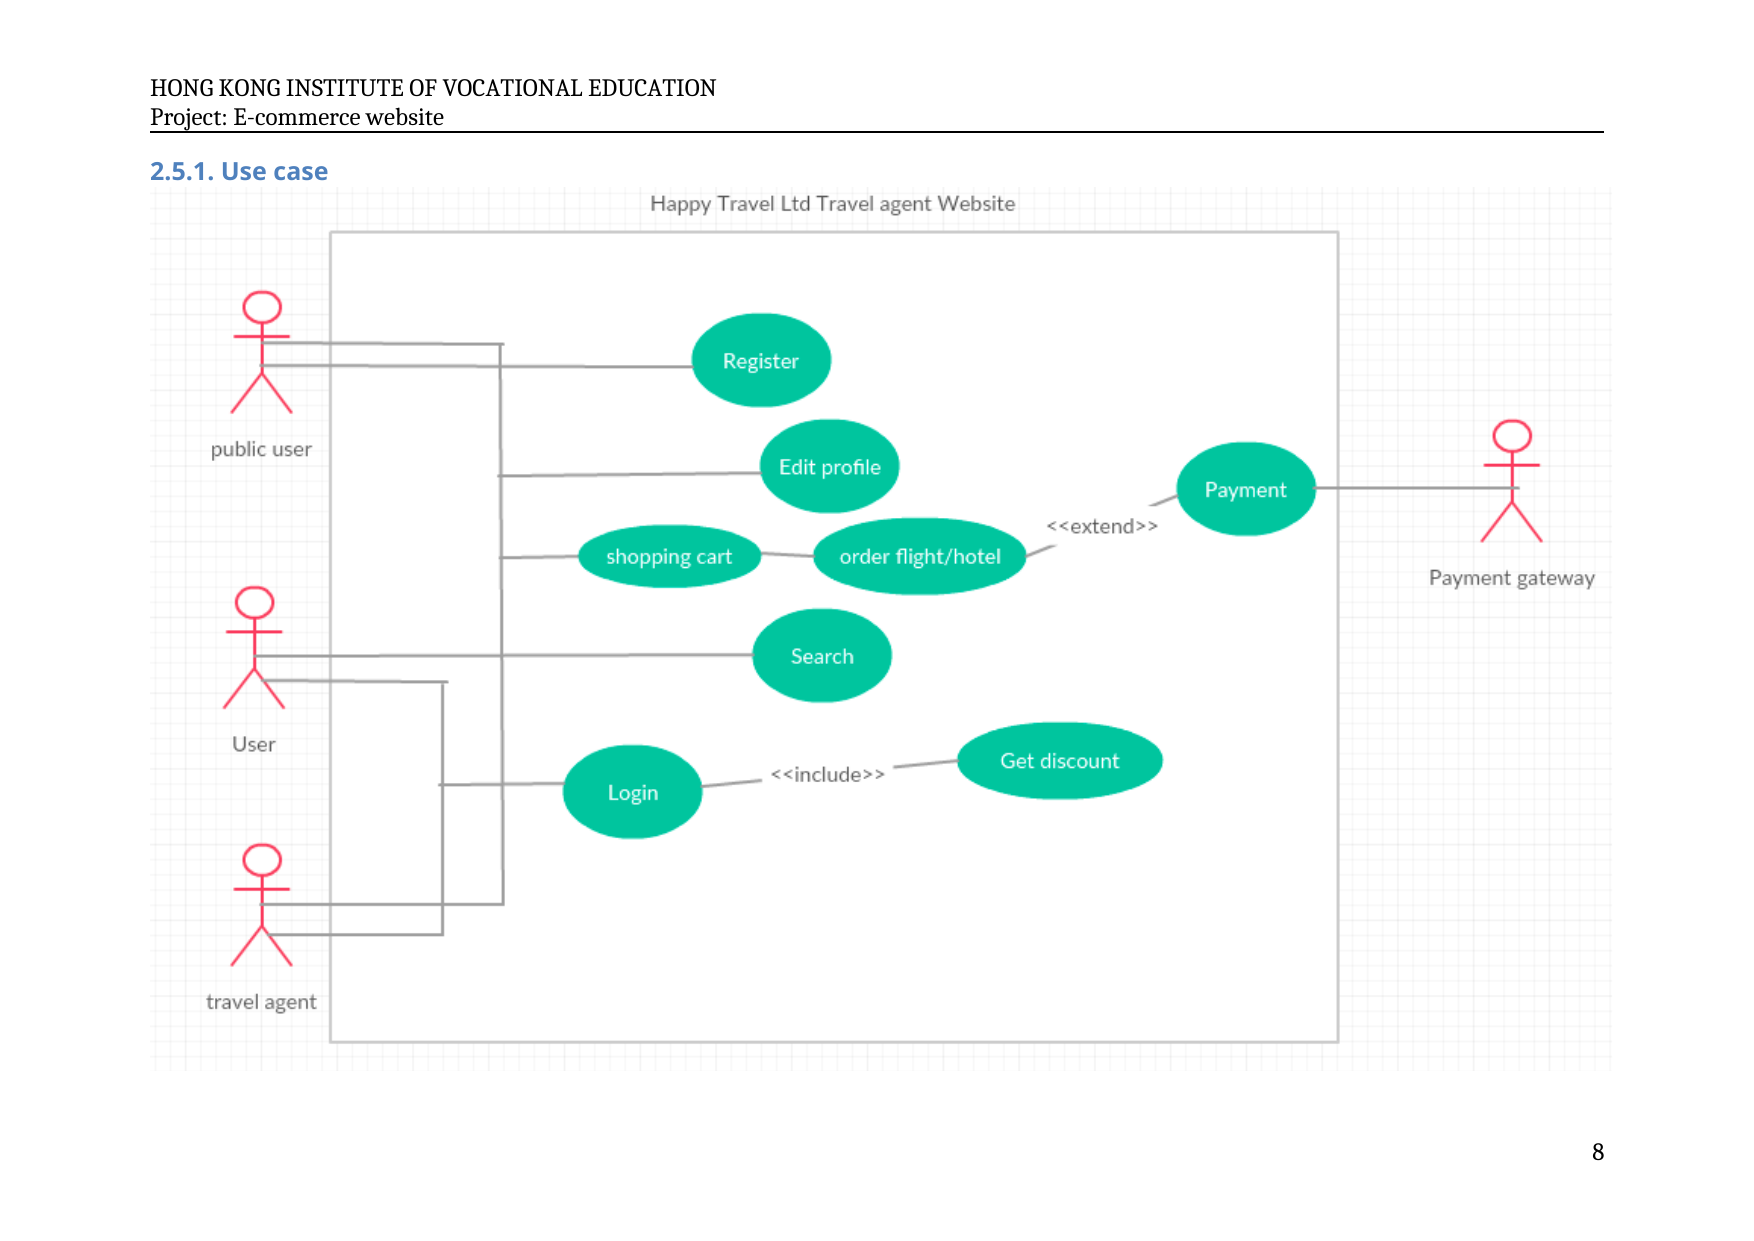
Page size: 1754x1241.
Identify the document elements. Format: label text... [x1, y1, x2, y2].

picture [150, 187, 1613, 1071]
subtitle 2.5.1. Use case [150, 154, 1604, 187]
